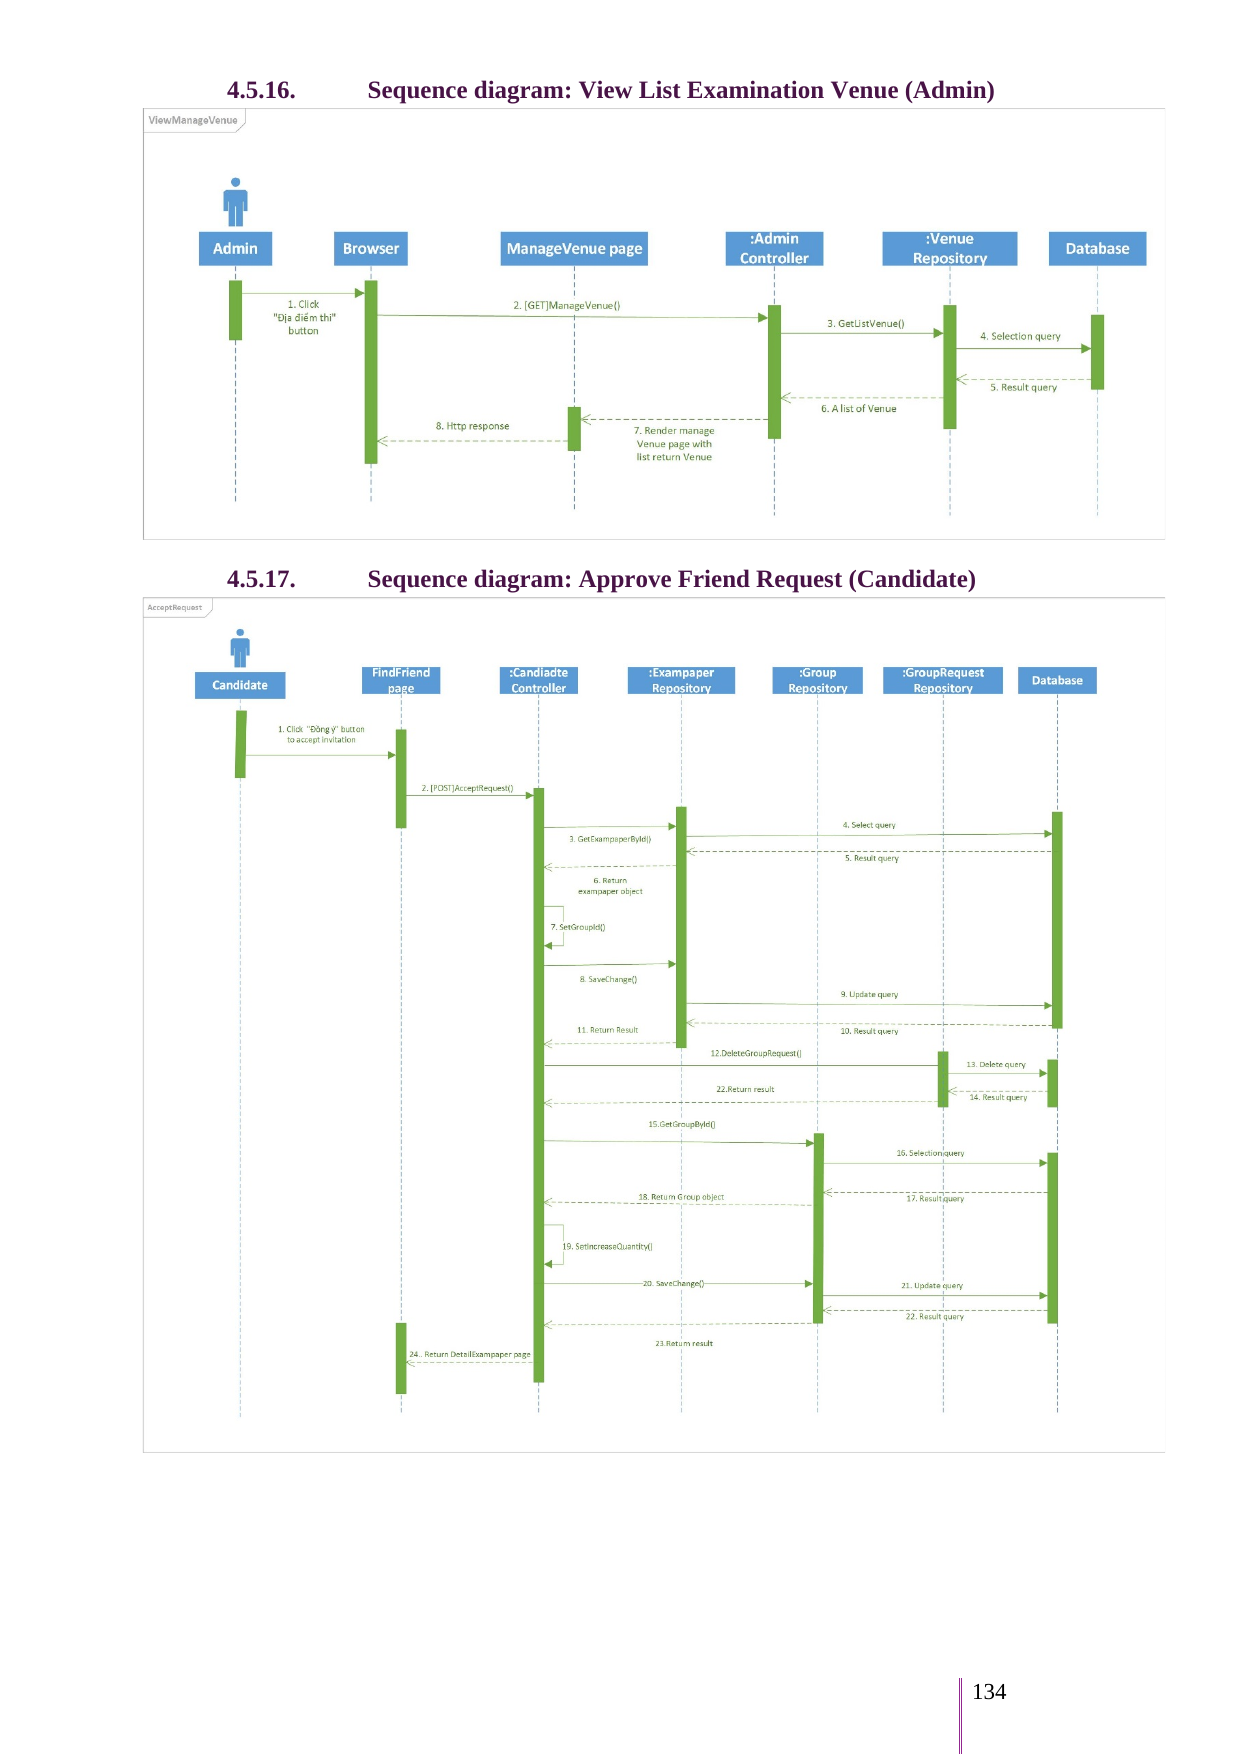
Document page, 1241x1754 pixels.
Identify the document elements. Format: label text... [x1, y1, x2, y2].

subtitle Sequence diagram: View List Examination Venue (Admin) [227, 75, 1165, 104]
subtitle Sequence diagram: Approve Friend Request (Candidate) [227, 564, 1165, 593]
picture [142, 108, 1166, 540]
picture [142, 597, 1166, 1453]
